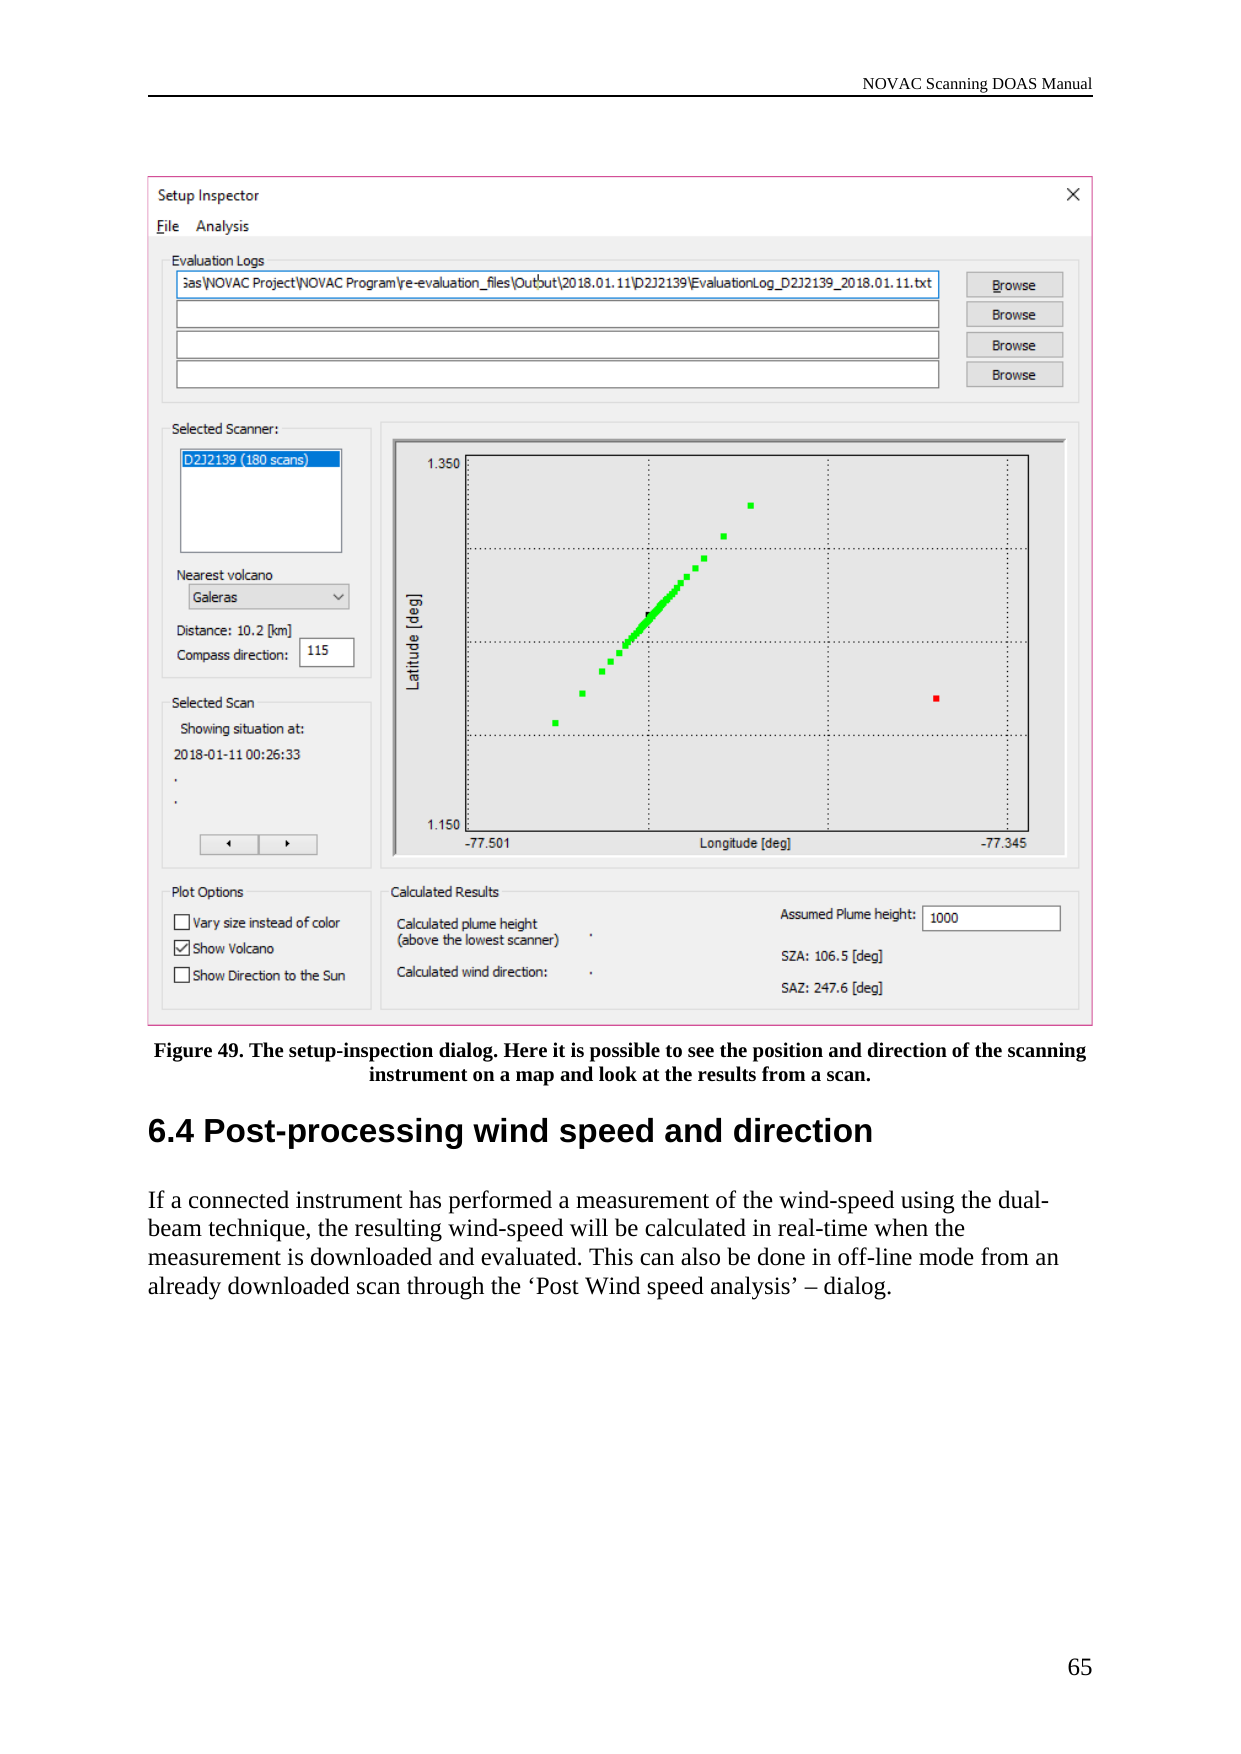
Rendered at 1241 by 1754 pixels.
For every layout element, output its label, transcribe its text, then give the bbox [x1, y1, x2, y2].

text Figure 49. The setup-inspection dialog. Here it is possible to see the position and direction of the scanning instrument on a map and look at the results from a scan. [148, 1038, 1093, 1086]
text If a connected instrument has performed a measurement of the wind-speed using the dual-beam technique, the resulting wind-speed will be calculated in real-time when the measurement is downloaded and evaluated. This can also be done in off-line mode from an already downloaded scan through the ‘Post Wind speed analysis’ – dialog. [148, 1185, 1093, 1300]
subtitle 6.4 Post-processing wind speed and direction [148, 1111, 1093, 1150]
picture [147, 176, 1093, 1026]
